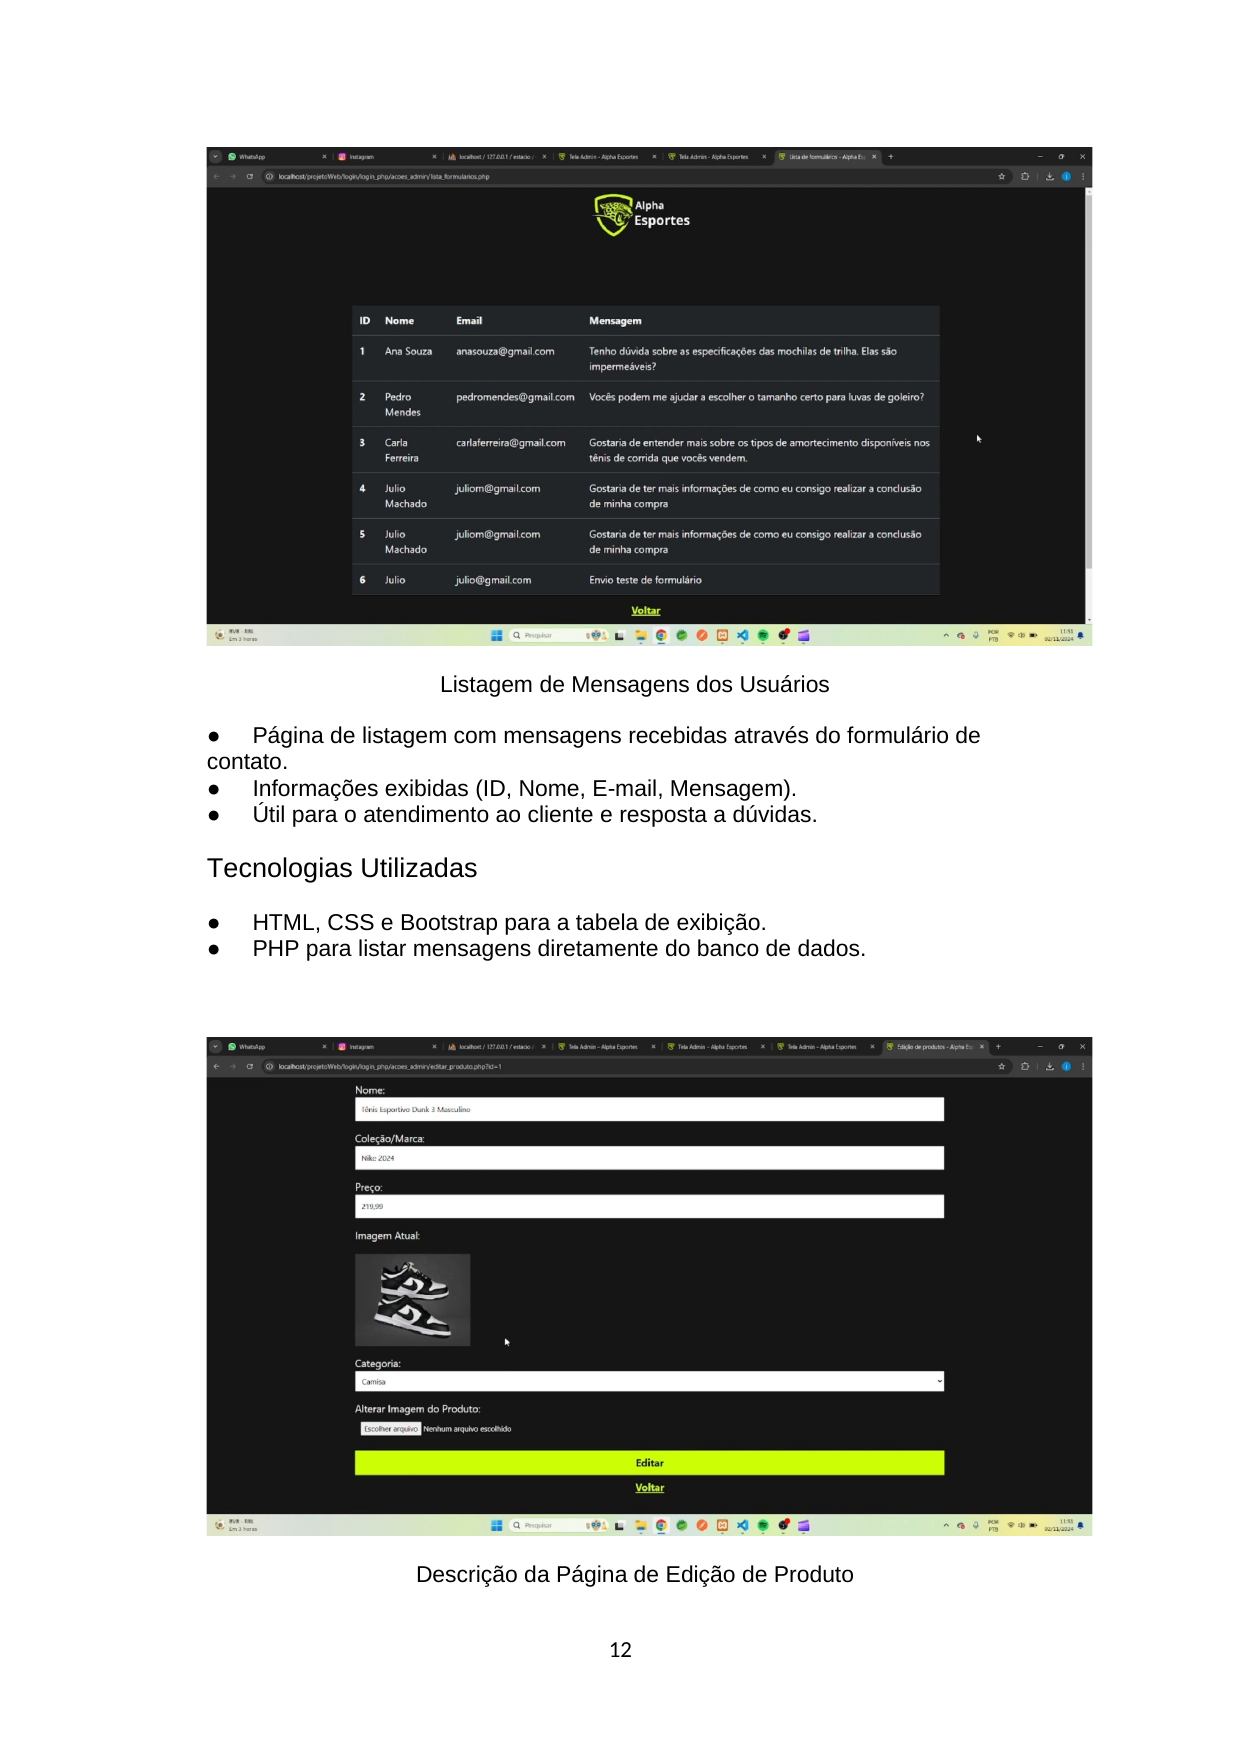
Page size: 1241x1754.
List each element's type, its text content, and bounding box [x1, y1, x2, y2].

text Tecnologias Utilizadas [207, 852, 1063, 883]
text Descrição da Página de Edição de Produto [207, 1561, 1063, 1587]
picture [206, 1037, 1093, 1536]
list HTML, CSS e Bootstrap para a tabela de exibição. [207, 908, 1063, 935]
text Listagem de Mensagens dos Usuários [207, 671, 1063, 697]
list PHP para listar mensagens diretamente do banco de dados. [207, 935, 1063, 961]
list Útil para o atendimento ao cliente e resposta a dúvidas. [207, 801, 1063, 827]
picture [206, 147, 1093, 646]
list Informações exibidas (ID, Nome, E-mail, Mensagem). [207, 774, 1063, 801]
list Página de listagem com mensagens recebidas através do formulário de contato. [207, 722, 1063, 774]
